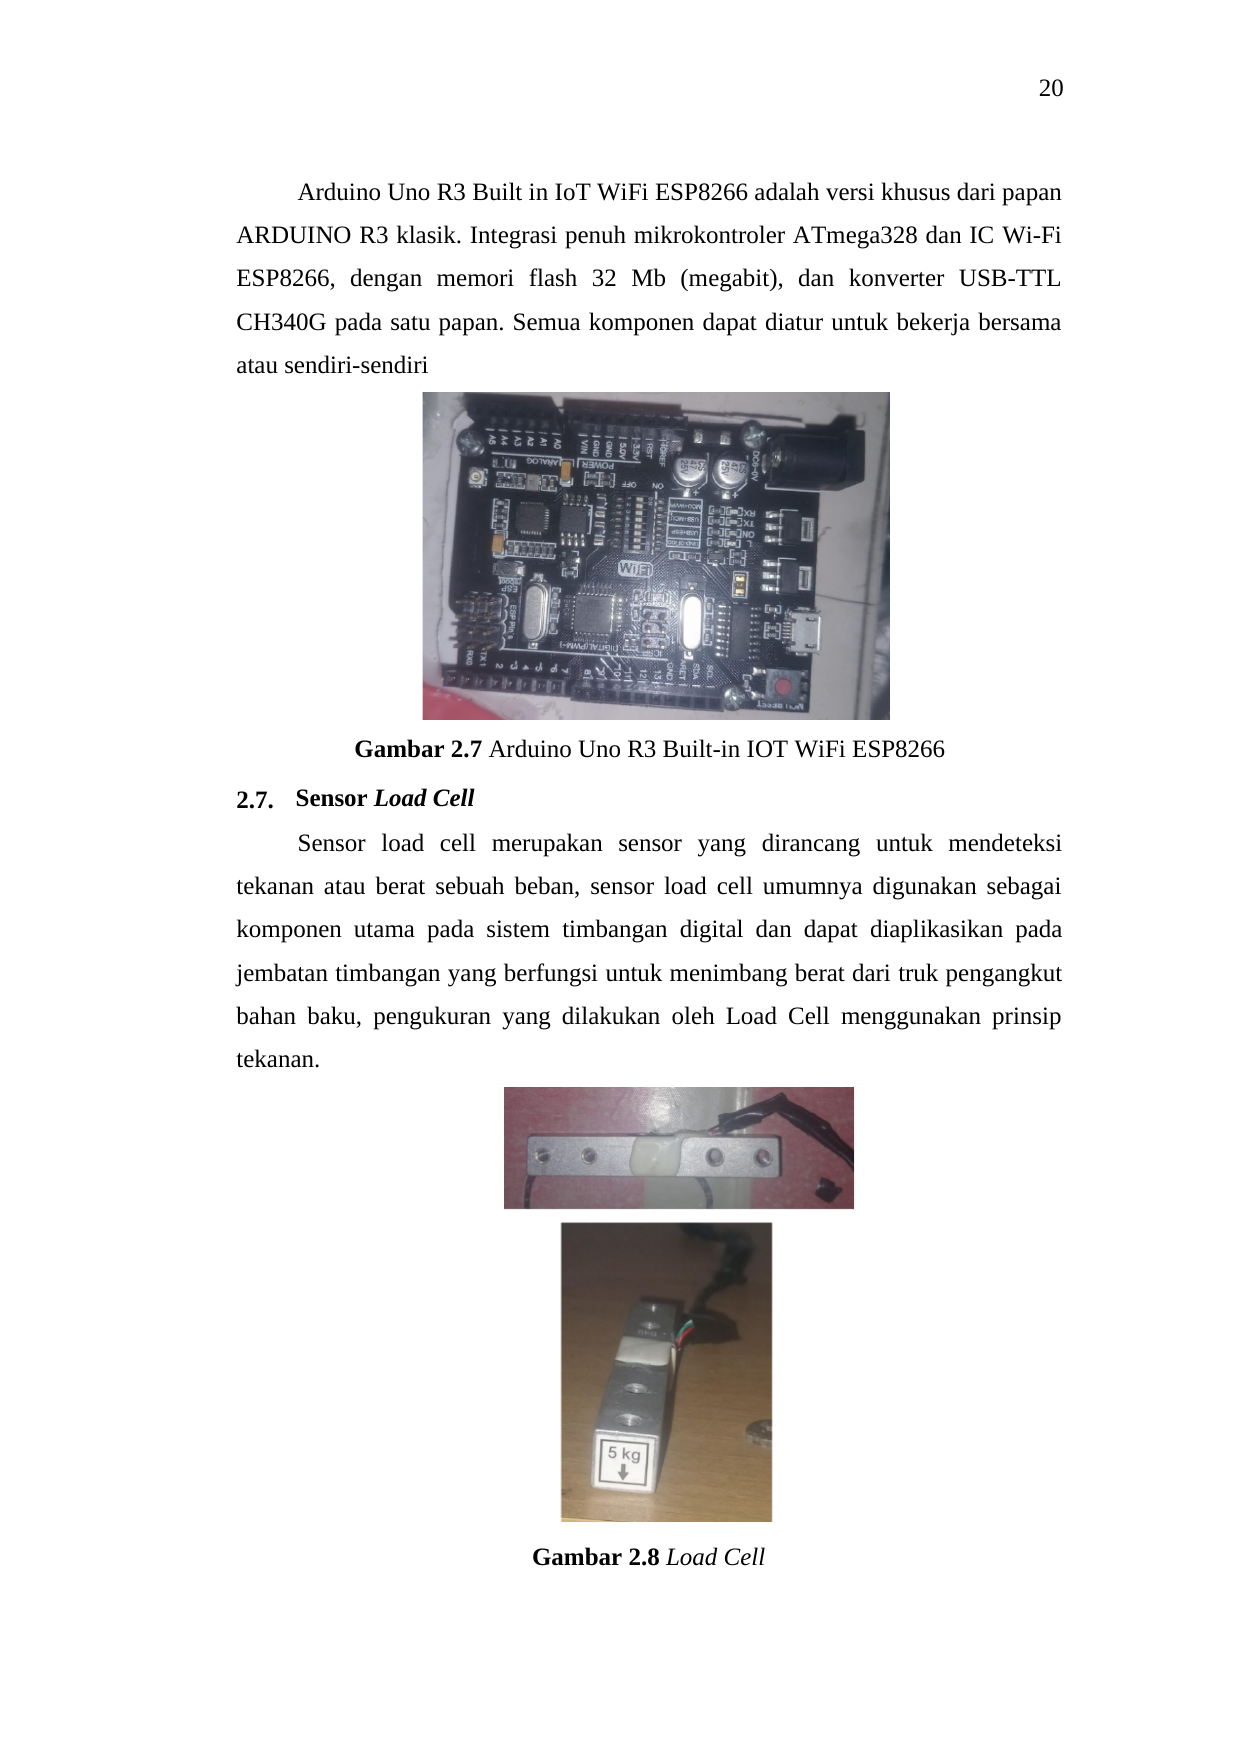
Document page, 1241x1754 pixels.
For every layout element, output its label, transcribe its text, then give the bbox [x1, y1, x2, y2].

text Sensor load cell merupakan sensor yang dirancang untuk mendeteksi tekanan atau berat sebuah beban, sensor load cell umumnya digunakan sebagai komponen utama pada sistem timbangan digital dan dapat diaplikasikan pada jembatan timbangan yang berfungsi untuk menimbang berat dari truk pengangkut bahan baku, pengukuran yang dilakukan oleh Load Cell menggunakan prinsip tekanan. [236, 828, 1063, 1073]
subtitle Sensor Load Cell [236, 783, 1063, 813]
text Gambar 2.8 Load Cell [236, 1542, 1063, 1571]
text Arduino Uno R3 Built in IoT WiFi ESP8266 adalah versi khusus dari papan ARDUINO R3 klasik. Integrasi penuh mikrokontroler ATmega328 dan IC Wi-Fi ESP8266, dengan memori flash 32 Mb (megabit), dan konverter USB-TTL CH340G pada satu papan. Semua komponen dapat diatur untuk bekerja bersama atau sendiri-sendiri [236, 177, 1063, 378]
text Gambar 2.7 Arduino Uno R3 Built-in IOT WiFi ESP8266 [236, 734, 1063, 763]
picture [504, 1087, 855, 1522]
picture [422, 392, 890, 720]
